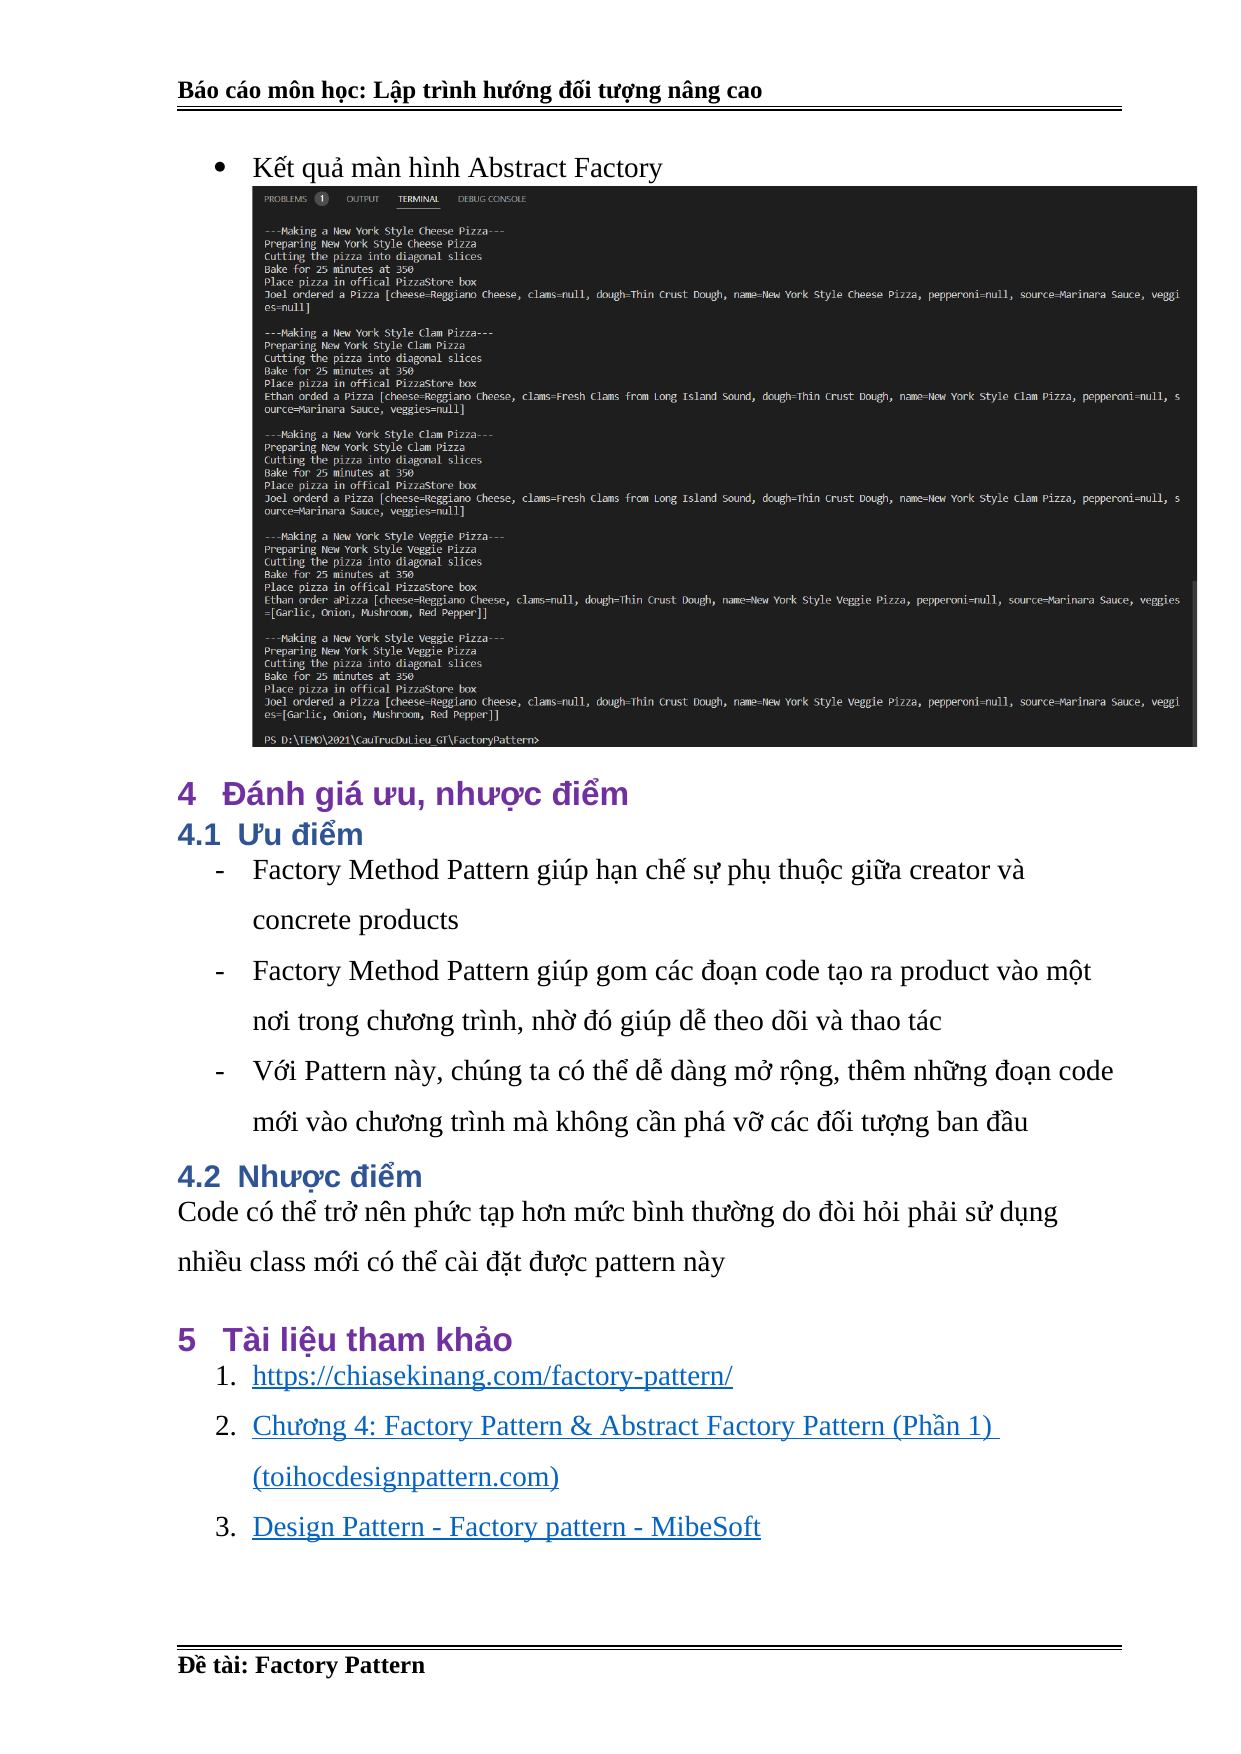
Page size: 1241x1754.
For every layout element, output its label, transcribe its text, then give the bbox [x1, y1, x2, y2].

list Với Pattern này, chúng ta có thể dễ dàng mở rộng, thêm những đoạn code mới vào chương trình mà không cần phá vỡ các đối tượng ban đầu [215, 1053, 1122, 1137]
text Code có thể trở nên phức tạp hơn mức bình thường do đòi hỏi phải sử dụng nhiều class mới có thể cài đặt được pattern này [177, 1194, 1122, 1278]
list Factory Method Pattern giúp hạn chế sự phụ thuộc giữa creator và concrete products [215, 852, 1122, 936]
list Design Pattern - Factory pattern - MibeSoft [215, 1509, 1122, 1543]
list Factory Method Pattern giúp gom các đoạn code tạo ra product vào một nơi trong chương trình, nhờ đó giúp dễ theo dõi và thao tác [215, 953, 1122, 1037]
picture [252, 186, 1198, 747]
list https://chiasekinang.com/factory-pattern/ [215, 1358, 1122, 1392]
subtitle Nhược điểm [177, 1158, 1122, 1194]
subtitle Tài liệu tham khảo [177, 1320, 1122, 1358]
list Kết quả màn hình Abstract Factory [215, 150, 1122, 184]
subtitle Đánh giá ưu, nhược điểm [177, 773, 1122, 812]
list Chương 4: Factory Pattern & Abstract Factory Pattern (Phần 1) (toihocdesignpattern.com) [215, 1408, 1122, 1492]
subtitle Ưu điểm [177, 816, 1122, 852]
